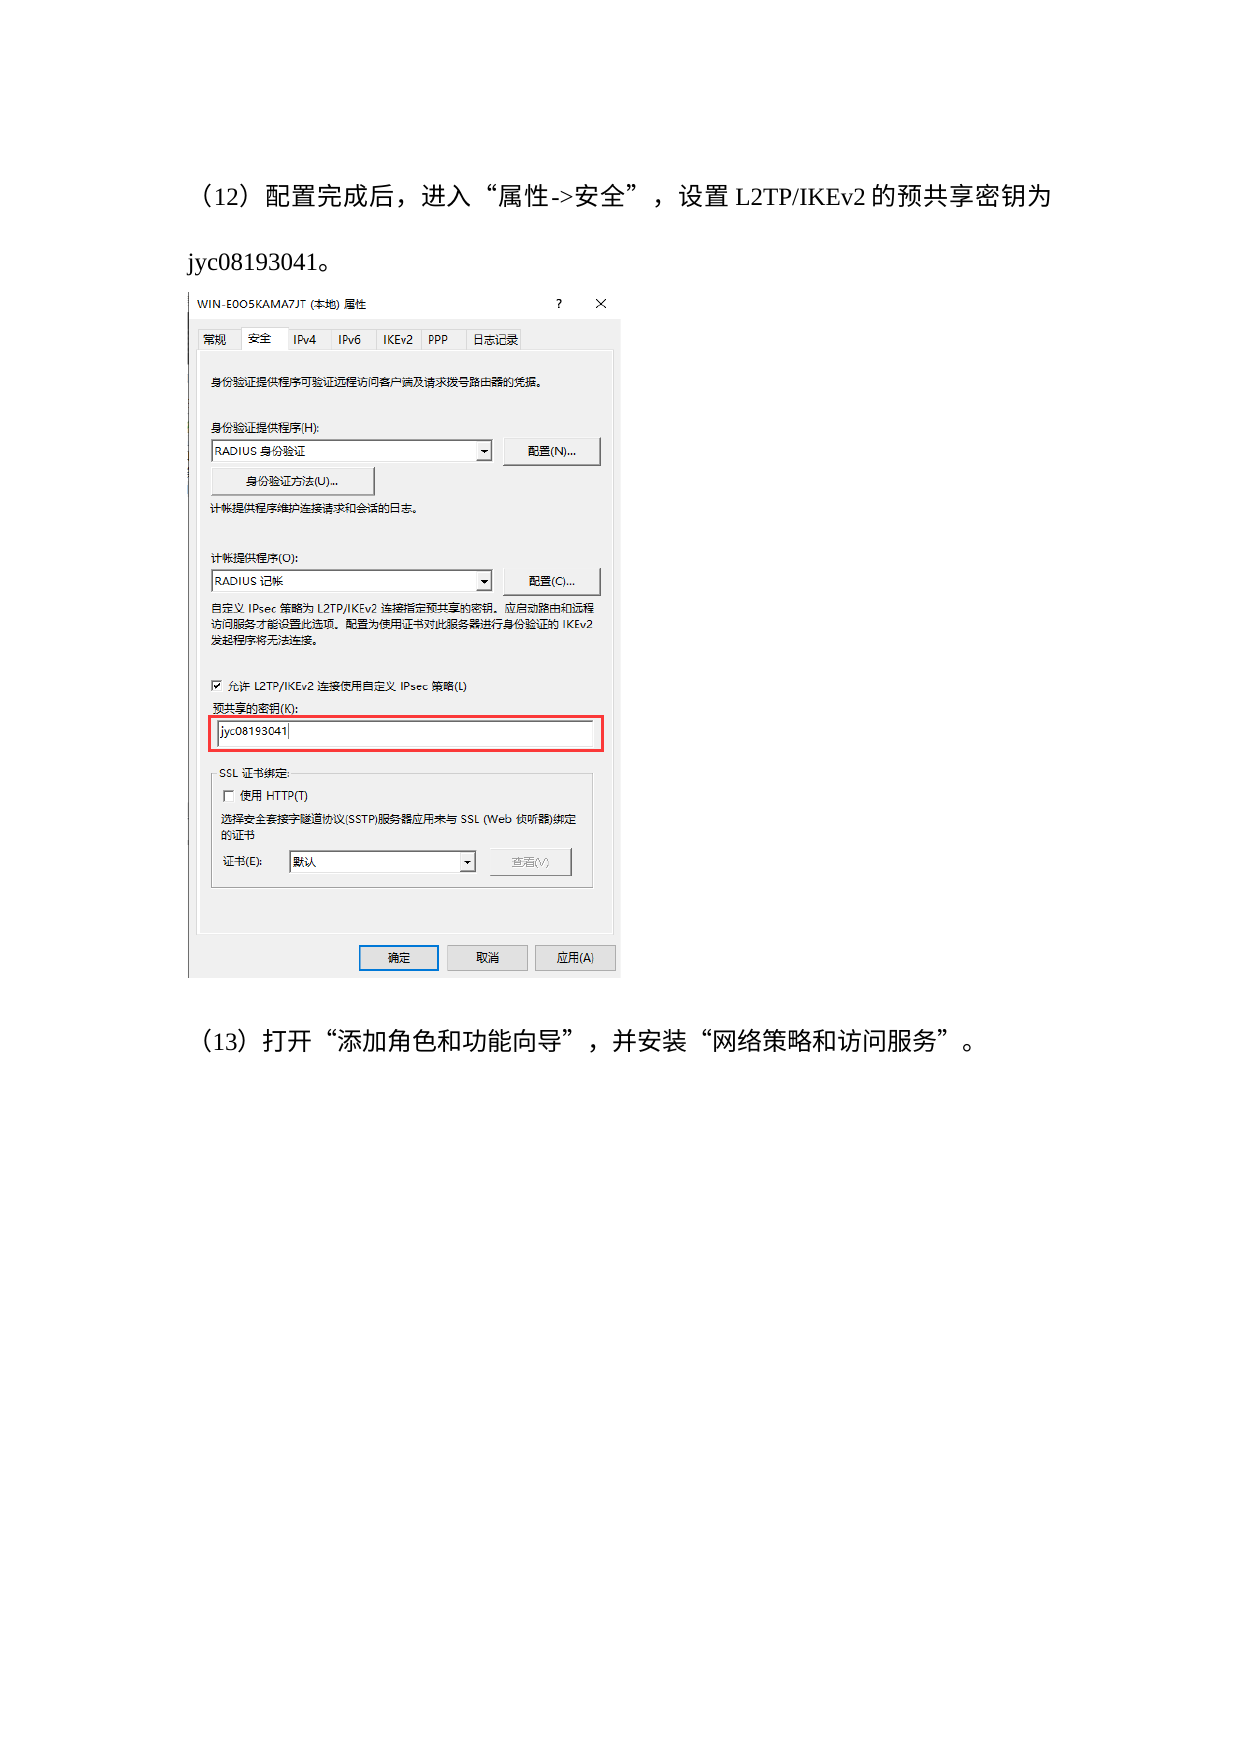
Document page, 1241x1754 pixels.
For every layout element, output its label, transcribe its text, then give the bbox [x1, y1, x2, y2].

text （13）打开“添加角色和功能向导”，并安装“网络策略和访问服务”。 [187, 1007, 1053, 1072]
text （12）配置完成后，进入“属性->安全”，设置L2TP/IKEv2的预共享密钥为 jyc08193041。 [187, 162, 1053, 292]
picture [187, 292, 621, 978]
